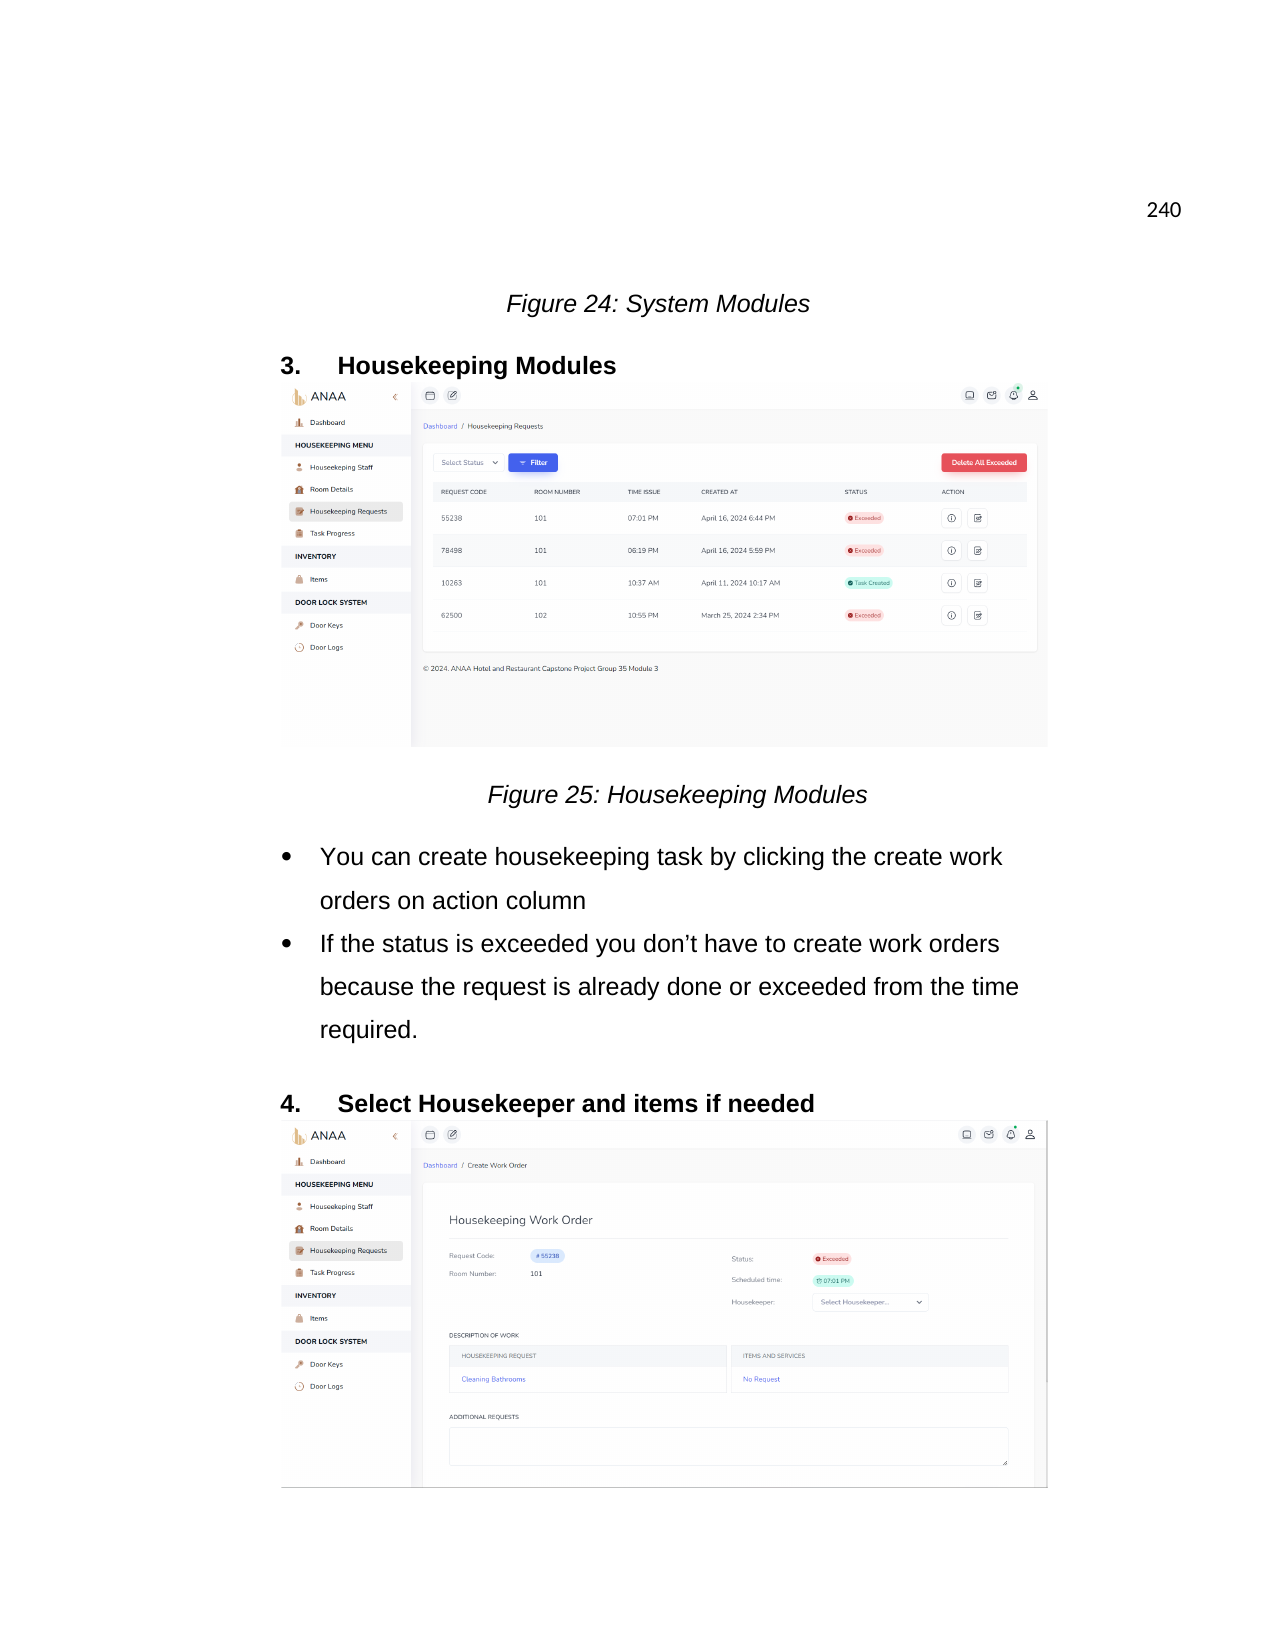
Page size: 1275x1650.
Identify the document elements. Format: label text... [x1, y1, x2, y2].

picture [281, 1120, 1048, 1488]
list You can create housekeeping task by clicking the create work orders on action column [282, 842, 1062, 914]
list Figure 24: System Modules [506, 289, 1062, 318]
list Figure 25: Housekeeping Modules [281, 780, 1062, 809]
list Housekeeping Modules [280, 351, 1062, 380]
list If the status is exceeded you don’t have to create work orders because the request is already done or exceeded from the time required. [282, 929, 1062, 1044]
picture [281, 382, 1048, 747]
list Select Housekeeper and items if needed [280, 1089, 1062, 1118]
